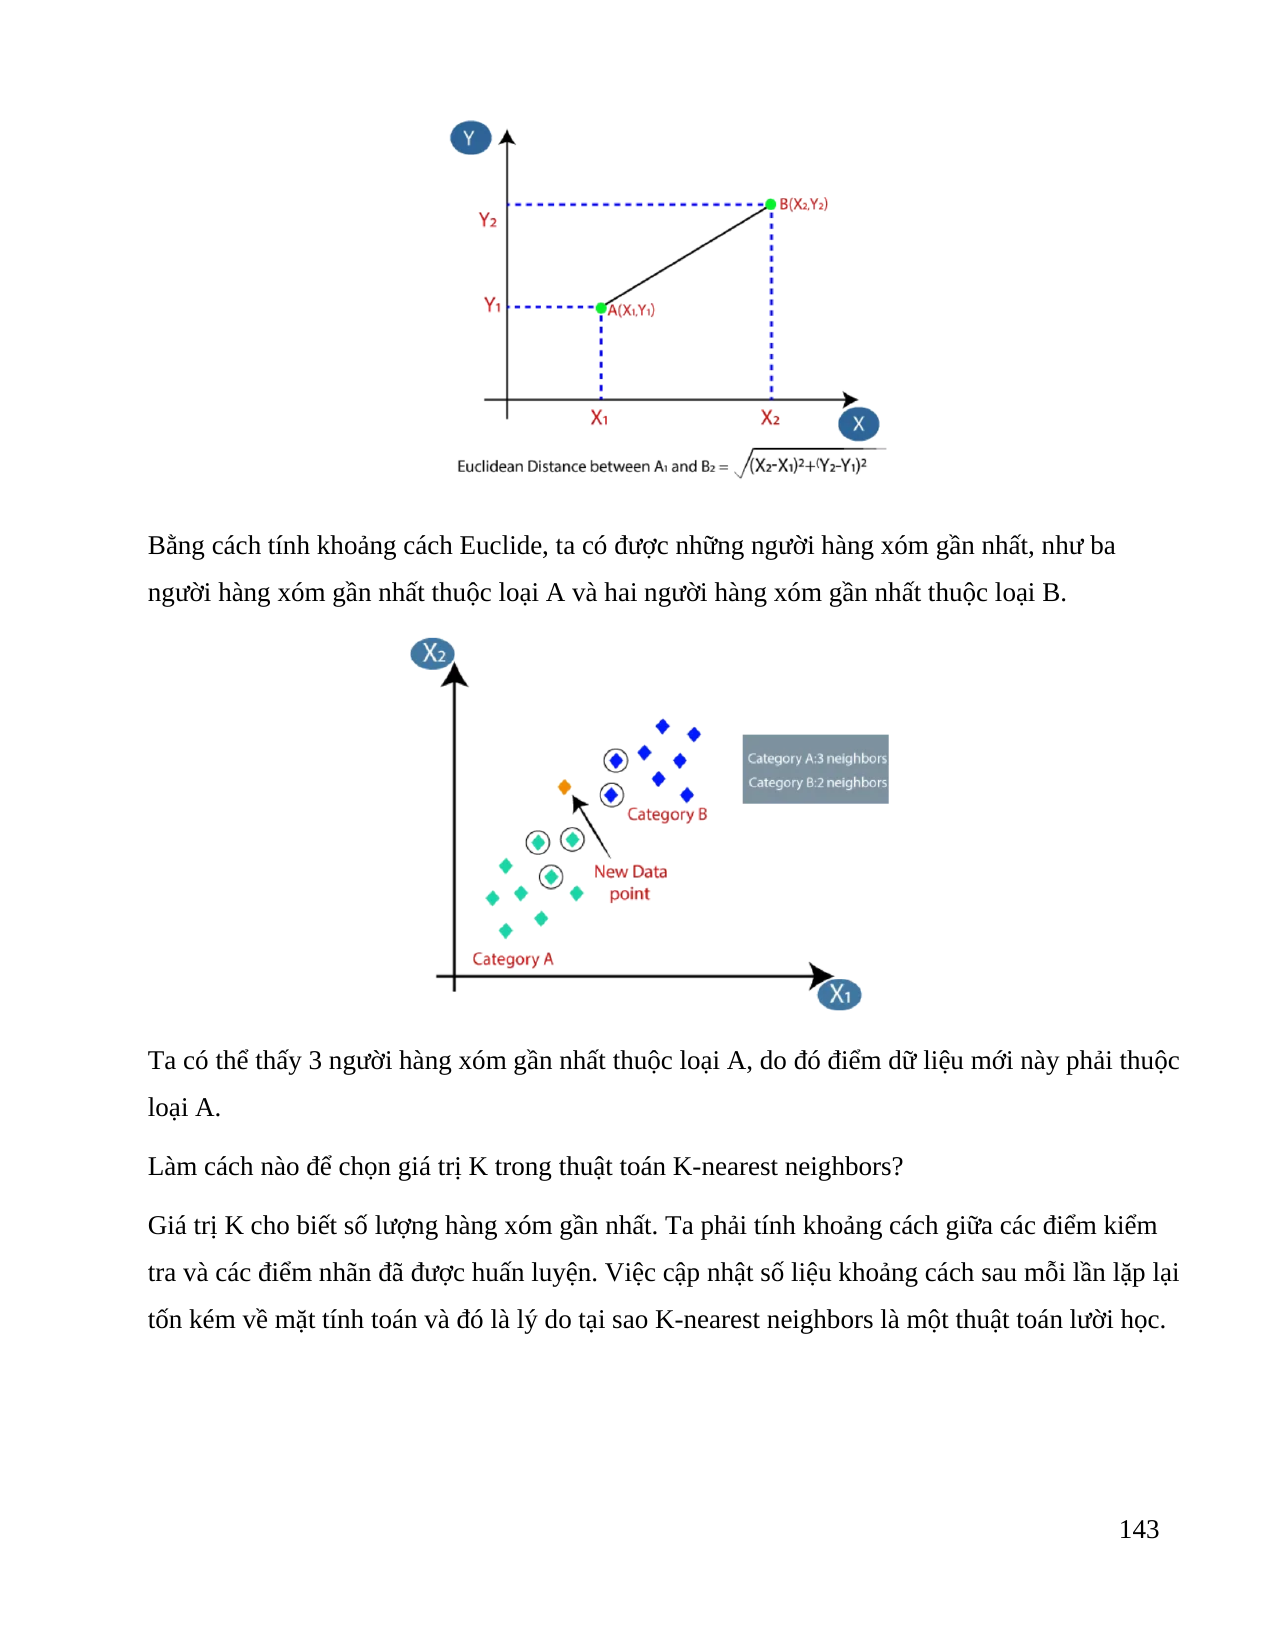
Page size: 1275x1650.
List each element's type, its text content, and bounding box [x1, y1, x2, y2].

text Giá trị K cho biết số lượng hàng xóm gần nhất. Ta phải tính khoảng cách giữa các điểm kiểm tra và các điểm nhãn đã được huấn luyện. Việc cập nhật số liệu khoảng cách sau mỗi lần lặp lại tốn kém về mặt tính toán và đó là lý do tại sao K-nearest neighbors là một thuật toán lười học. [148, 1209, 1186, 1334]
picture [388, 635, 946, 1017]
picture [431, 118, 903, 488]
text Làm cách nào để chọn giá trị K trong thuật toán K-nearest neighbors? [148, 1150, 1186, 1181]
text Ta có thể thấy 3 người hàng xóm gần nhất thuộc loại A, do đó điểm dữ liệu mới này phải thuộc loại A. [148, 1044, 1186, 1122]
text Bằng cách tính khoảng cách Euclide, ta có được những người hàng xóm gần nhất, như ba người hàng xóm gần nhất thuộc loại A và hai người hàng xóm gần nhất thuộc loại B. [148, 529, 1186, 607]
